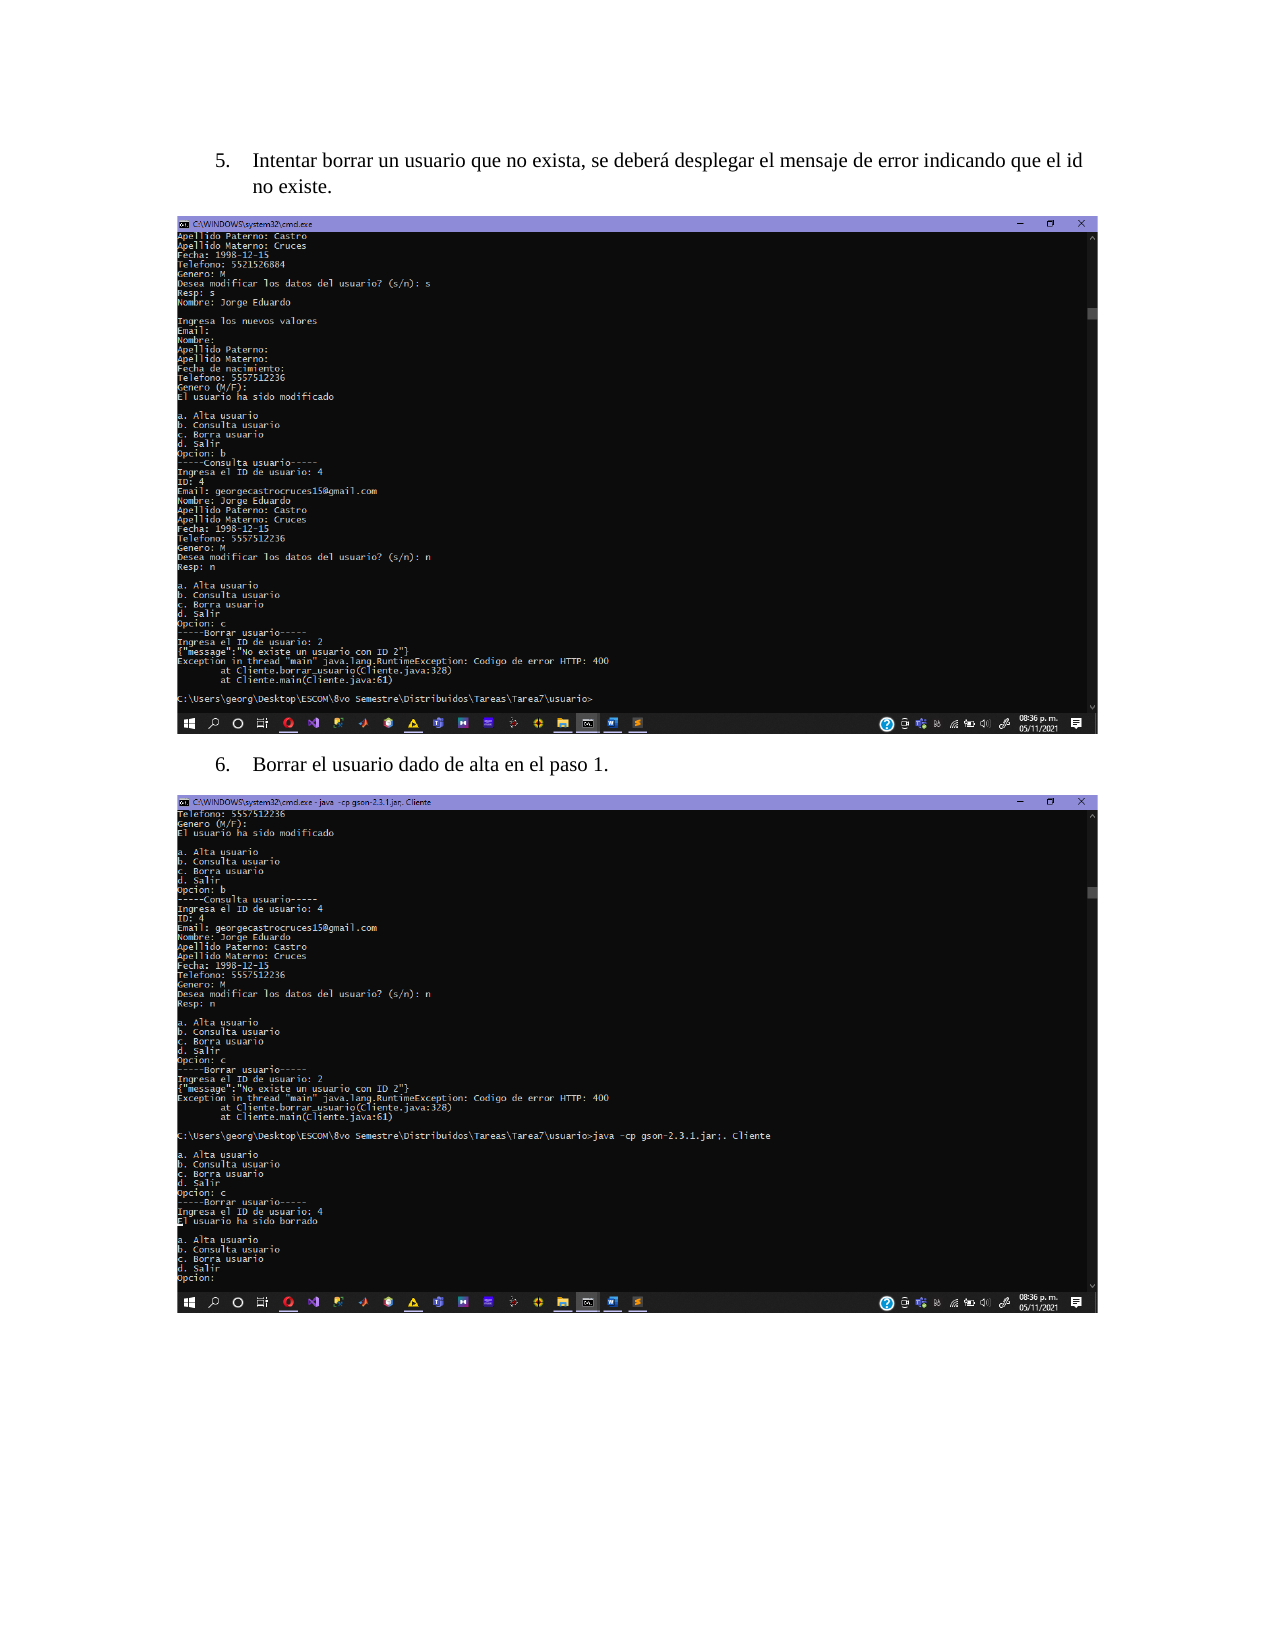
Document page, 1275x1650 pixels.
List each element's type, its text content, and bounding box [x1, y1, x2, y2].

list Intentar borrar un usuario que no exista, se deberá desplegar el mensaje de error indicando que el id no existe. [215, 148, 1098, 198]
picture [177, 216, 1098, 734]
list Borrar el usuario dado de alta en el paso 1. [215, 752, 1098, 776]
picture [177, 795, 1098, 1313]
